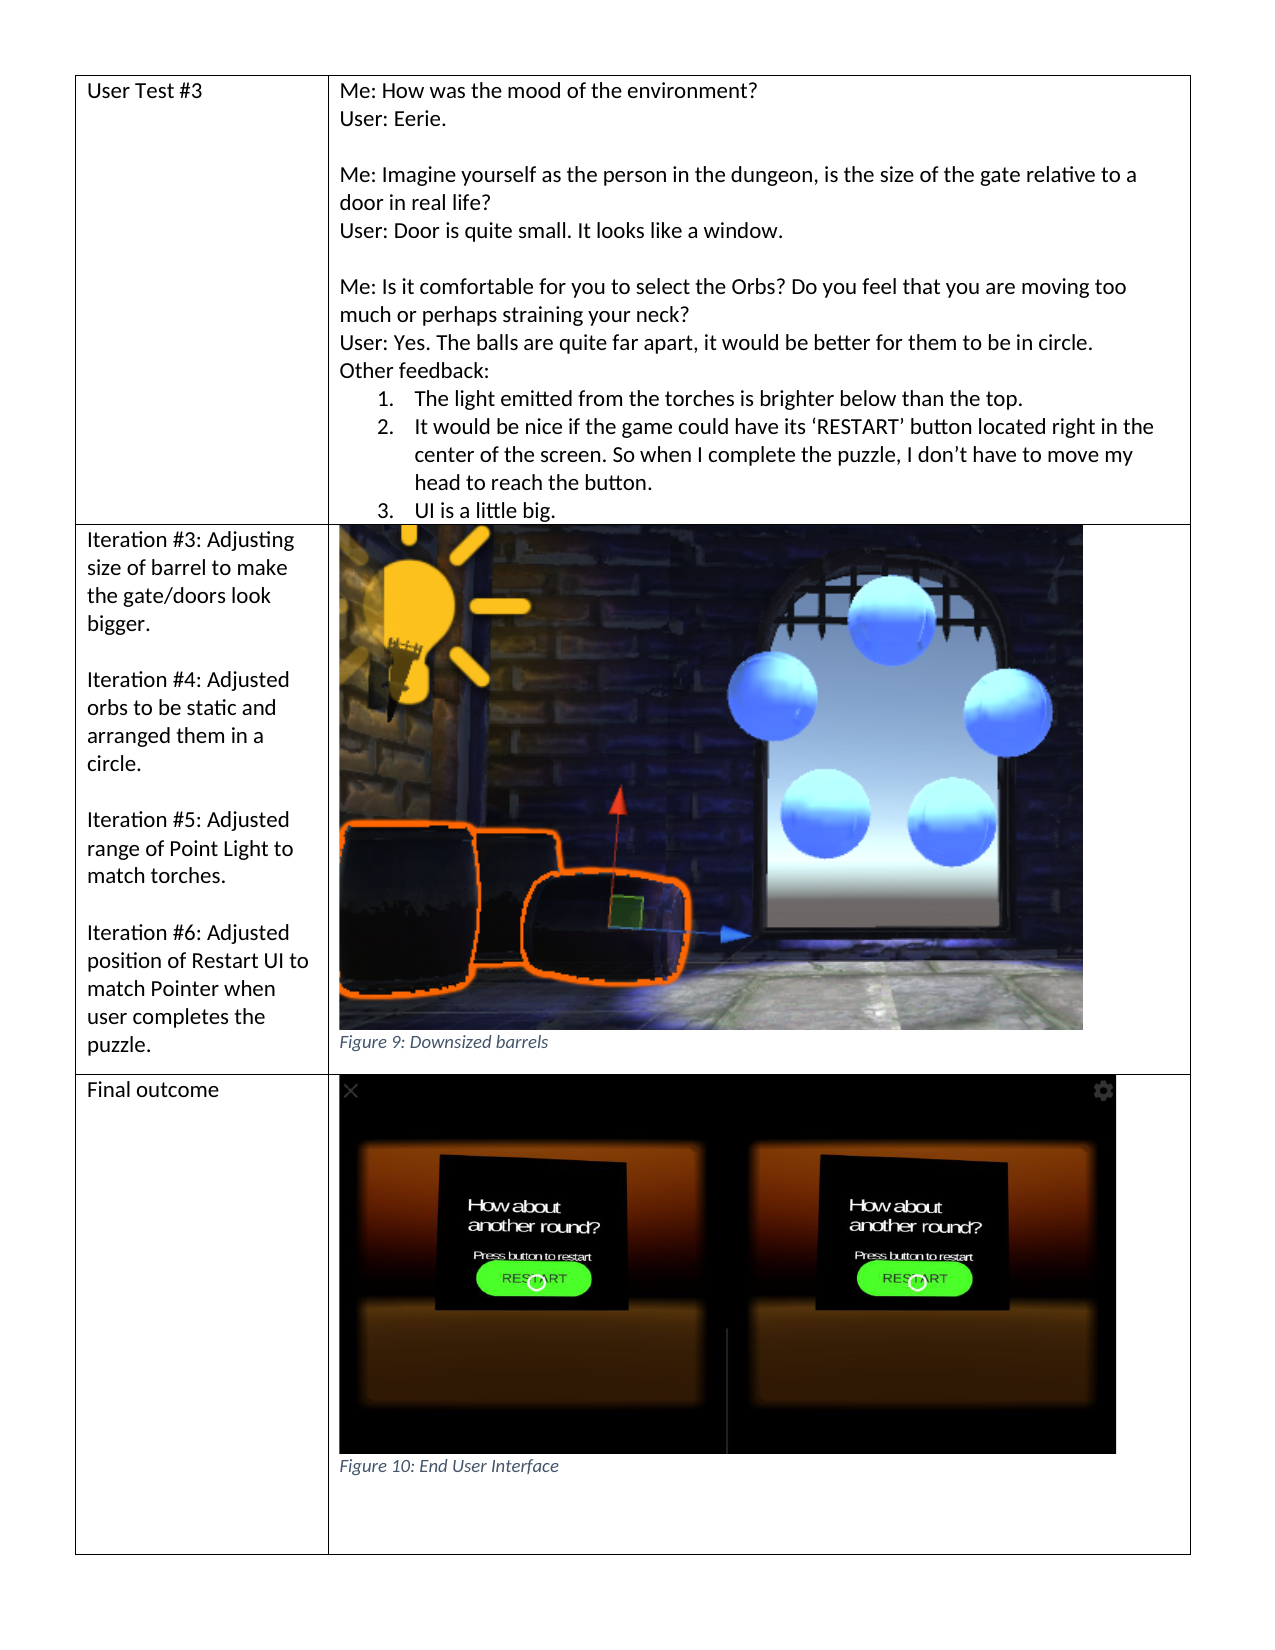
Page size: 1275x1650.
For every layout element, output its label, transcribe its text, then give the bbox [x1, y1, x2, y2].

table_cell Final outcome [76, 1075, 328, 1554]
table_cell Iteration #3: Adjusting size of barrel to make the gate/doors look bigger. Iteration #4: Adjusted orbs to be static and arranged them in a circle. Iteration #5: Adjusted range of Point Light to match torches. Iteration #6: Adjusted position of Restart UI to match Pointer when user completes the puzzle. [76, 525, 328, 1074]
picture [339, 1075, 1117, 1454]
table_cell Figure 9: Downsized barrels [329, 525, 1190, 1074]
picture [339, 525, 1083, 1030]
table_header User Test #3 [76, 76, 328, 524]
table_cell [329, 1075, 1190, 1554]
table_header Me: How was the mood of the environment? User: Eerie. Me: Imagine yourself as the person in the dungeon, is the size of the gate relative to a door in real life? User: Door is quite small. It looks like a window. Me: Is it comfortable for you to select the Orbs? Do you feel that you are moving too much or perhaps straining your neck? User: Yes. The balls are quite far apart, it would be better for them to be in circle. Other feedback: The light emitted from the torches is brighter below than the top. It would be nice if the game could have its ‘RESTART’ button located right in the center of the screen. So when I complete the puzzle, I don’t have to move my head to reach the button. UI is a little big. [329, 76, 1190, 524]
